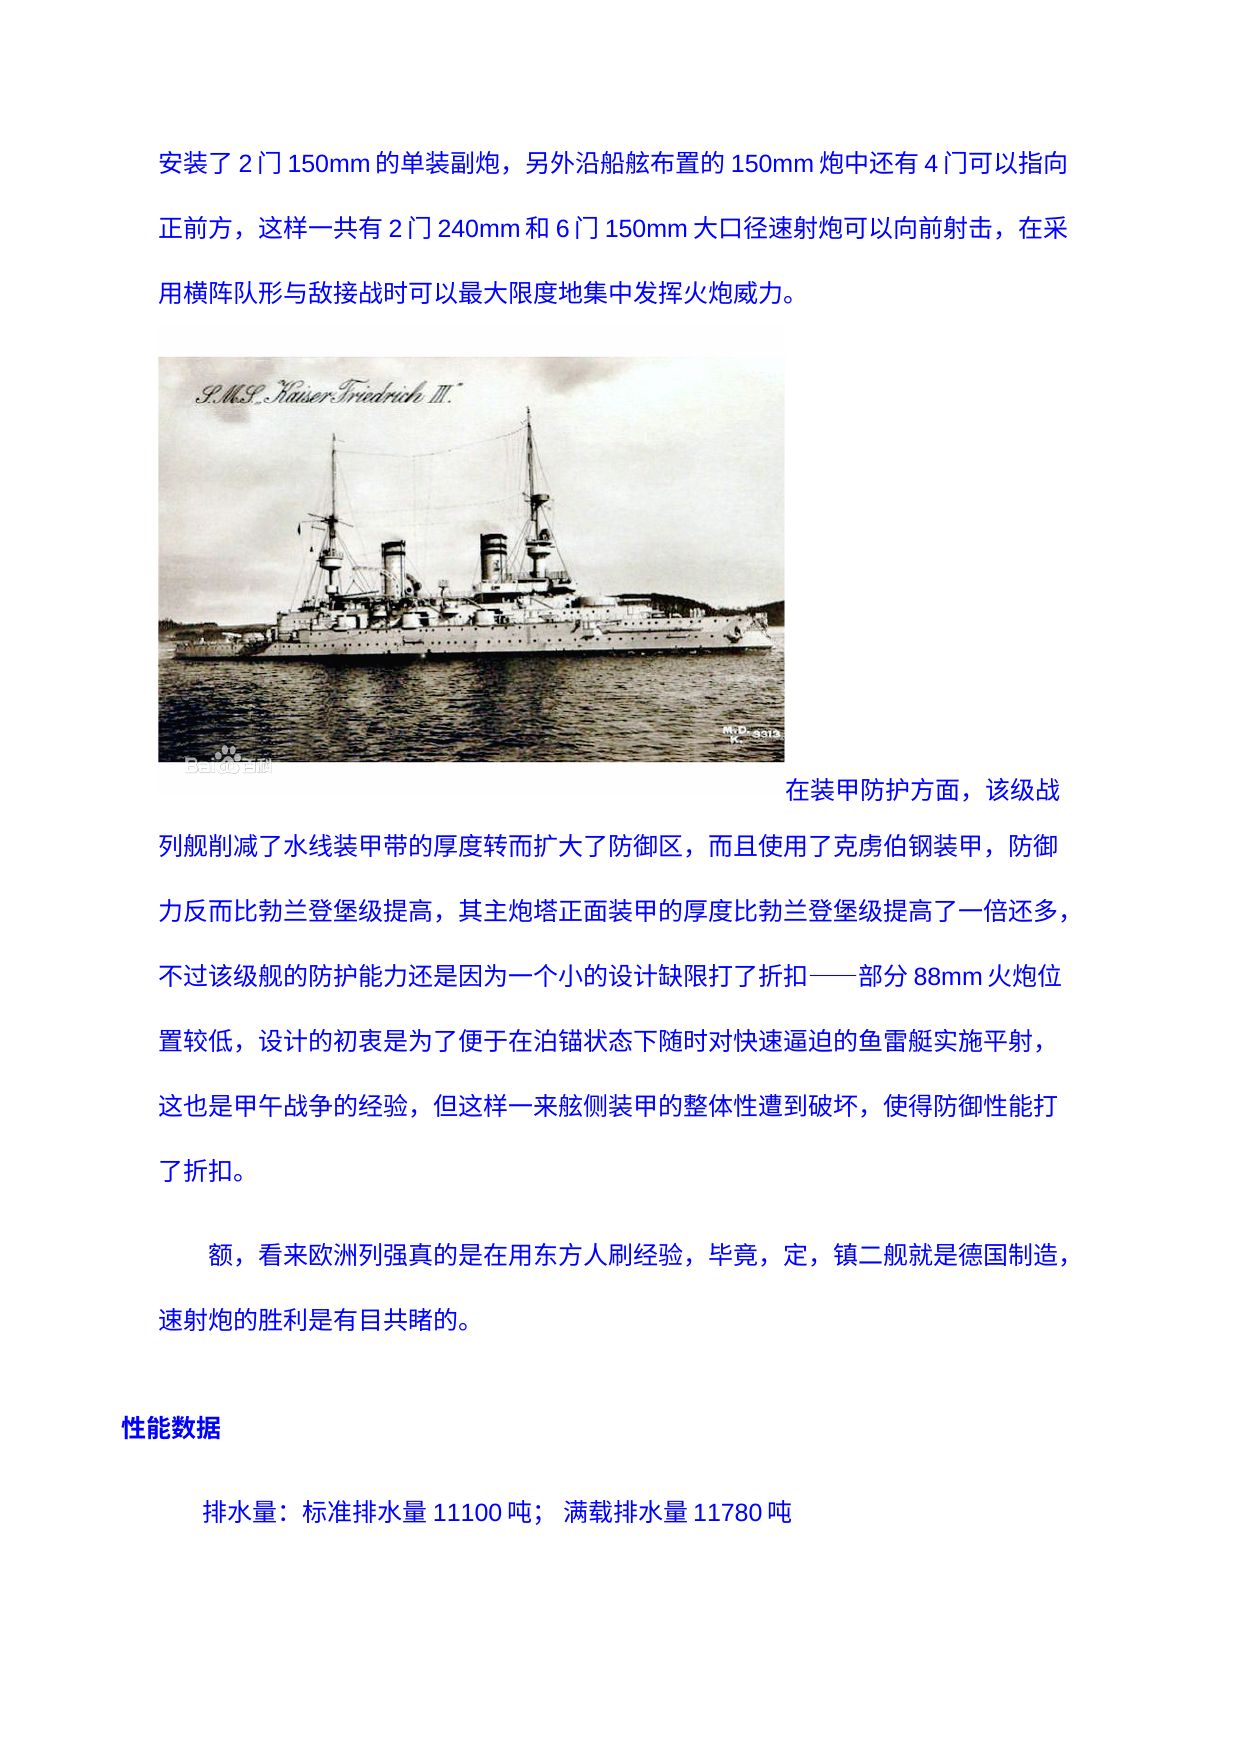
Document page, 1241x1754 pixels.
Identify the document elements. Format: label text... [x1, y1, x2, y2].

text 排水量：标准排水量 11100吨； 满载排水量11780吨 [158, 1478, 1082, 1543]
subtitle 性能数据 [121, 1394, 1082, 1459]
picture [158, 324, 785, 795]
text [158, 129, 1082, 1202]
text 额，看来欧洲列强真的是在用东方人刷经验，毕竟，定，镇二舰就是德国制造，速射炮的胜利是有目共睹的。 [158, 1221, 1082, 1351]
